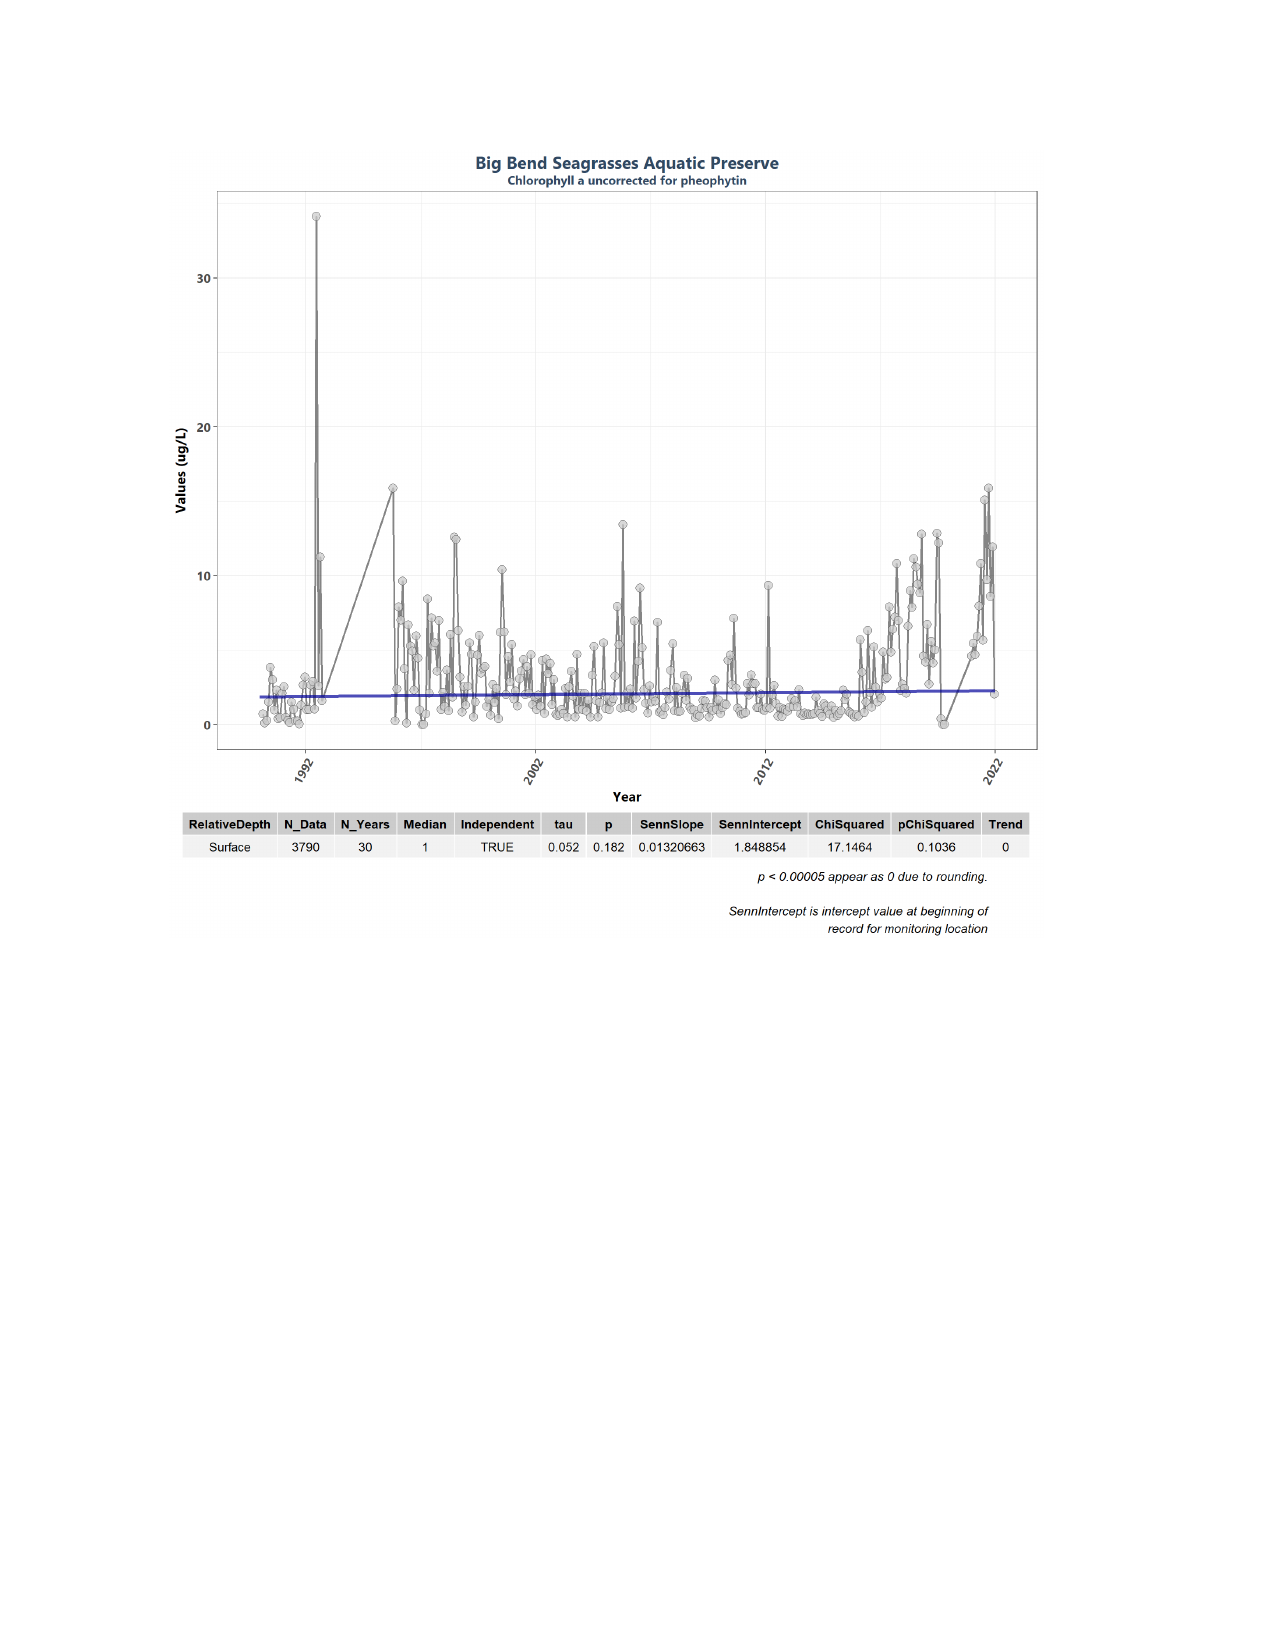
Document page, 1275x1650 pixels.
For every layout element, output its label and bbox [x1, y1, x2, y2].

picture [168, 150, 1044, 938]
